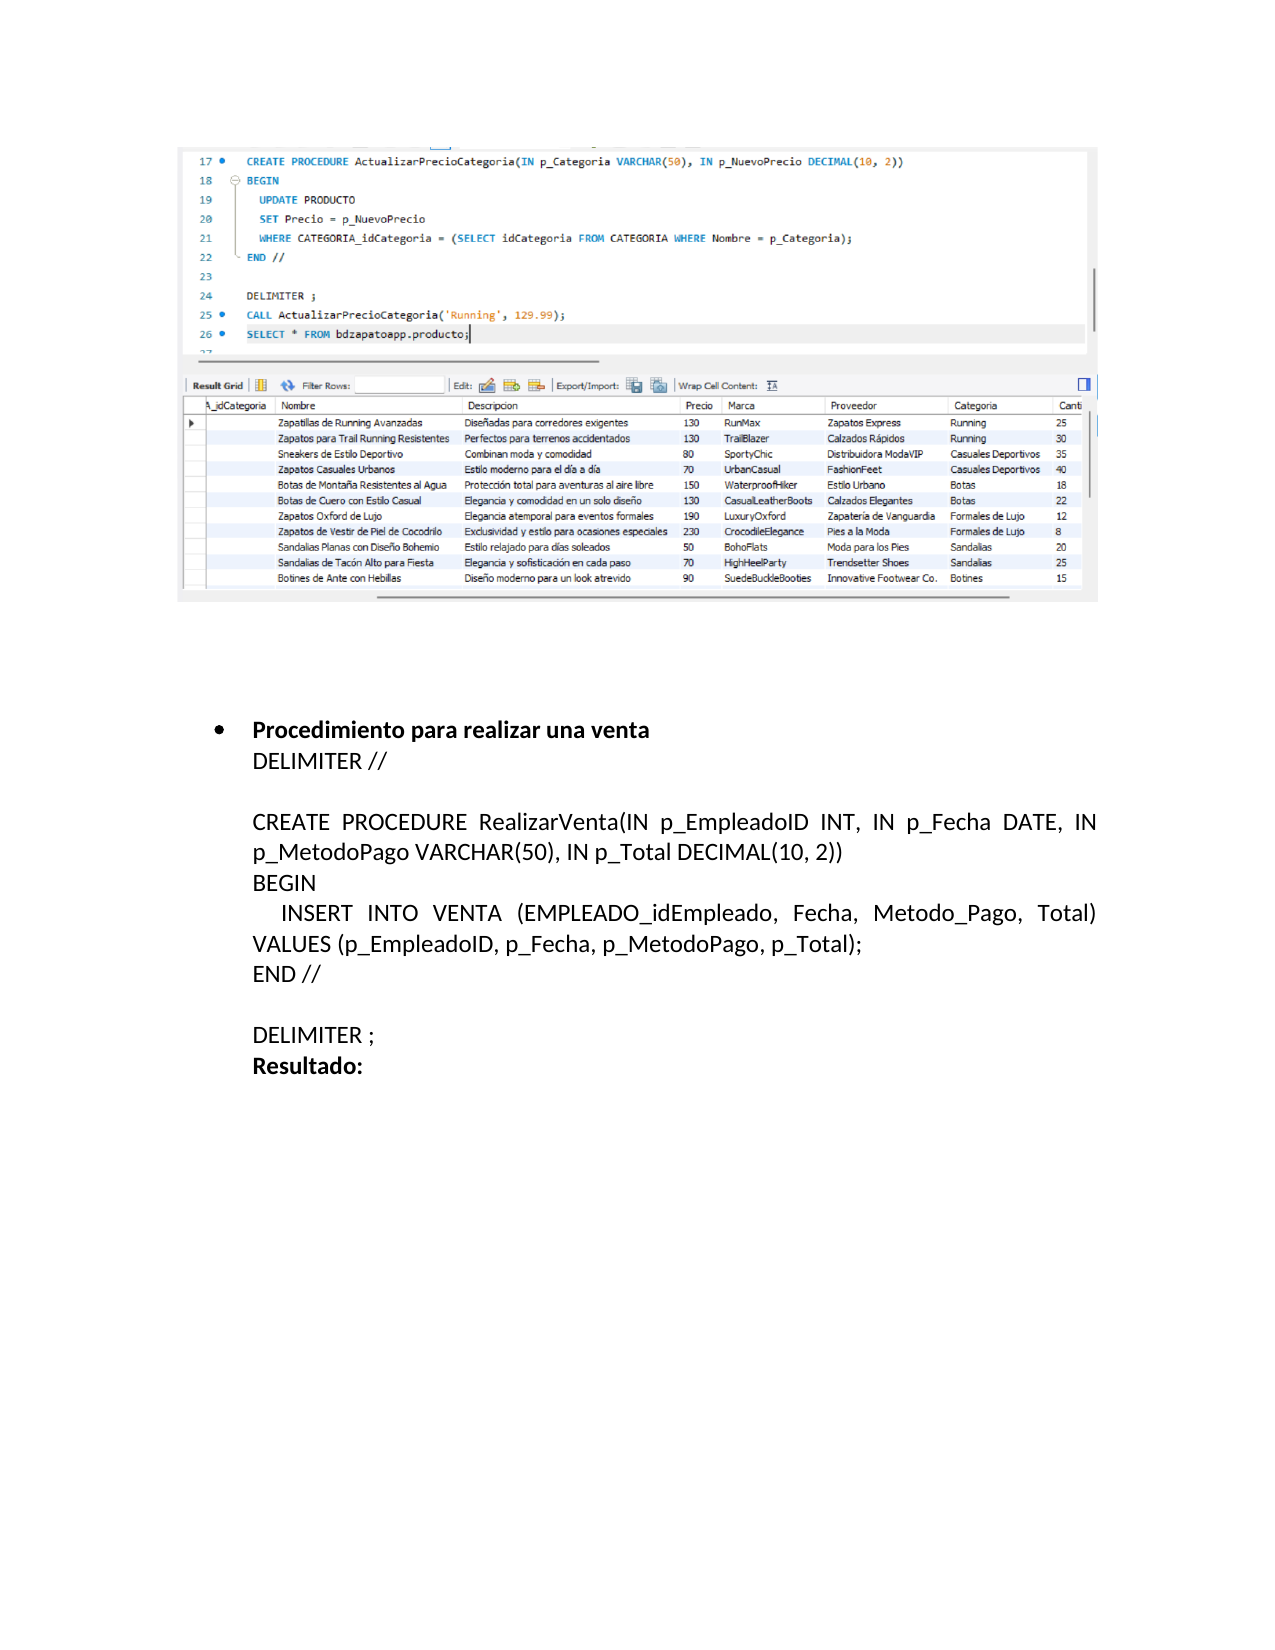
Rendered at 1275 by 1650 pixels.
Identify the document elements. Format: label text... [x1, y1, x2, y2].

list INSERT INTO VENTA (EMPLEADO_idEmpleado, Fecha, Metodo_Pago, Total) VALUES (p_EmpleadoID, p_Fecha, p_MetodoPago, p_Total); [252, 897, 1098, 958]
list DELIMITER ; [252, 1019, 1098, 1050]
list END // [252, 958, 1098, 989]
list BEGIN [252, 867, 1098, 897]
list CREATE PROCEDURE RealizarVenta(IN p_EmpleadoID INT, IN p_Fecha DATE, IN p_MetodoPago VARCHAR(50), IN p_Total DECIMAL(10, 2)) [252, 806, 1098, 867]
list DELIMITER // [252, 745, 1098, 775]
list Procedimiento para realizar una venta [215, 714, 1098, 745]
picture [177, 147, 1098, 602]
list Resultado: [252, 1050, 1098, 1081]
